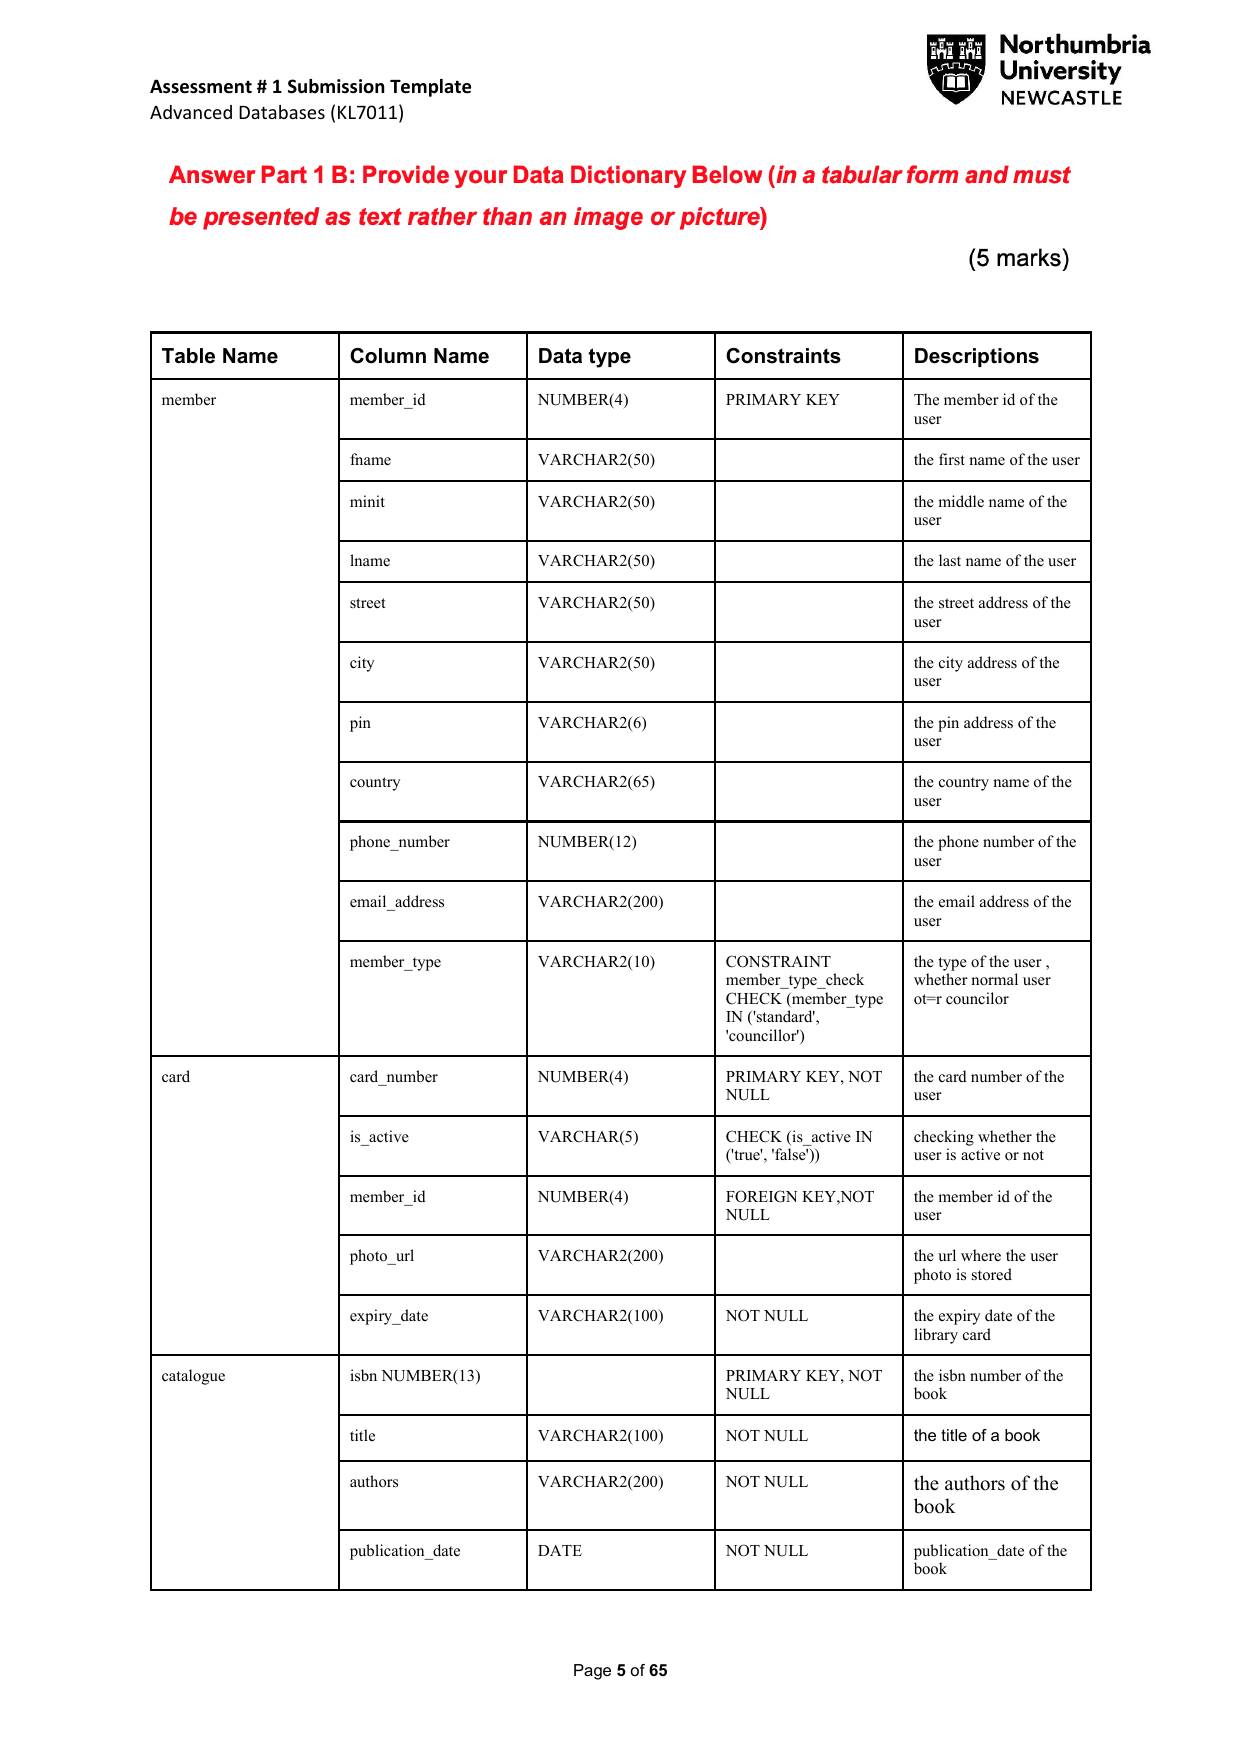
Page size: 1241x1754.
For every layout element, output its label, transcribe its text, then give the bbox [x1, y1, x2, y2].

table_cell [716, 583, 902, 641]
table_cell checking whether the user is active or not [904, 1117, 1090, 1174]
table_cell VARCHAR2(200) [528, 882, 714, 940]
table_cell VARCHAR2(50) [528, 542, 714, 581]
table_cell the middle name of the user [904, 482, 1090, 539]
table_cell VARCHAR(5) [528, 1117, 714, 1174]
table_cell NOT NULL [716, 1531, 902, 1588]
table_cell NUMBER(4) [528, 1057, 714, 1115]
table_cell CONSTRAINT member_type_check CHECK (member_type IN ('standard', 'councillor') [716, 942, 902, 1055]
picture [898, 6, 1180, 134]
table_cell VARCHAR2(50) [528, 482, 714, 539]
table_cell authors [340, 1462, 526, 1529]
table_cell [716, 643, 902, 701]
table_cell VARCHAR2(50) [528, 643, 714, 701]
table_cell the title of a book [904, 1416, 1090, 1459]
table_cell minit [340, 482, 526, 539]
table_cell email_address [340, 882, 526, 940]
table_cell [528, 1356, 714, 1414]
table_cell publication_date of the book [904, 1531, 1090, 1588]
table_cell [716, 1236, 902, 1294]
table_cell PRIMARY KEY [716, 380, 902, 438]
table_header Column Name [340, 334, 526, 378]
table_cell the url where the user photo is stored [904, 1236, 1090, 1294]
table_cell the street address of the user [904, 583, 1090, 641]
table_cell NUMBER(12) [528, 823, 714, 880]
table_cell NOT NULL [716, 1416, 902, 1459]
picture [150, 150, 1091, 291]
table_cell PRIMARY KEY, NOT NULL [716, 1356, 902, 1414]
table_cell [716, 542, 902, 581]
table_cell [716, 882, 902, 940]
table_cell VARCHAR2(200) [528, 1462, 714, 1529]
table_cell CHECK (is_active IN ('true', 'false')) [716, 1117, 902, 1174]
table_header Constraints [716, 334, 902, 378]
table_cell country [340, 763, 526, 820]
table_cell VARCHAR2(65) [528, 763, 714, 820]
table_cell card [152, 1057, 338, 1354]
table_cell member_type [340, 942, 526, 1055]
table_cell [716, 482, 902, 539]
table_cell the last name of the user [904, 542, 1090, 581]
table_cell fname [340, 440, 526, 480]
table_cell [716, 440, 902, 480]
table_header Data type [528, 334, 714, 378]
table_cell the country name of the user [904, 763, 1090, 820]
table_cell the pin address of the user [904, 703, 1090, 761]
table_cell NOT NULL [716, 1296, 902, 1354]
table_cell member_id [340, 380, 526, 438]
table_cell NUMBER(4) [528, 380, 714, 438]
table_cell NUMBER(4) [528, 1177, 714, 1234]
table_cell the authors of the book [904, 1462, 1090, 1529]
table_cell VARCHAR2(200) [528, 1236, 714, 1294]
table_cell [716, 703, 902, 761]
table_cell title [340, 1416, 526, 1459]
table_header Descriptions [904, 334, 1090, 378]
table_cell the city address of the user [904, 643, 1090, 701]
table_cell card_number [340, 1057, 526, 1115]
table_cell The member id of the user [904, 380, 1090, 438]
table_cell catalogue [152, 1356, 338, 1588]
table_cell is_active [340, 1117, 526, 1174]
table_cell the expiry date of the library card [904, 1296, 1090, 1354]
table_cell publication_date [340, 1531, 526, 1588]
table_cell isbn NUMBER(13) [340, 1356, 526, 1414]
table_cell FOREIGN KEY,NOT NULL [716, 1177, 902, 1234]
table_cell NOT NULL [716, 1462, 902, 1529]
table_cell [716, 823, 902, 880]
table_cell VARCHAR2(6) [528, 703, 714, 761]
table_cell lname [340, 542, 526, 581]
table_cell VARCHAR2(50) [528, 583, 714, 641]
table_cell PRIMARY KEY, NOT NULL [716, 1057, 902, 1115]
table_cell member [152, 380, 338, 1055]
table_cell VARCHAR2(50) [528, 440, 714, 480]
table_cell DATE [528, 1531, 714, 1588]
table_cell the type of the user , whether normal user ot=r councilor [904, 942, 1090, 1055]
table_cell phone_number [340, 823, 526, 880]
table_cell VARCHAR2(100) [528, 1416, 714, 1459]
table_cell member_id [340, 1177, 526, 1234]
table_cell the member id of the user [904, 1177, 1090, 1234]
table_cell pin [340, 703, 526, 761]
table_cell photo_url [340, 1236, 526, 1294]
table_cell [716, 763, 902, 820]
table_cell VARCHAR2(100) [528, 1296, 714, 1354]
table_cell city [340, 643, 526, 701]
table_cell the phone number of the user [904, 823, 1090, 880]
table_cell the card number of the user [904, 1057, 1090, 1115]
table_header Table Name [152, 334, 338, 378]
table_cell the first name of the user [904, 440, 1090, 480]
table_cell VARCHAR2(10) [528, 942, 714, 1055]
table_cell the isbn number of the book [904, 1356, 1090, 1414]
table_cell expiry_date [340, 1296, 526, 1354]
table_cell street [340, 583, 526, 641]
table_cell the email address of the user [904, 882, 1090, 940]
